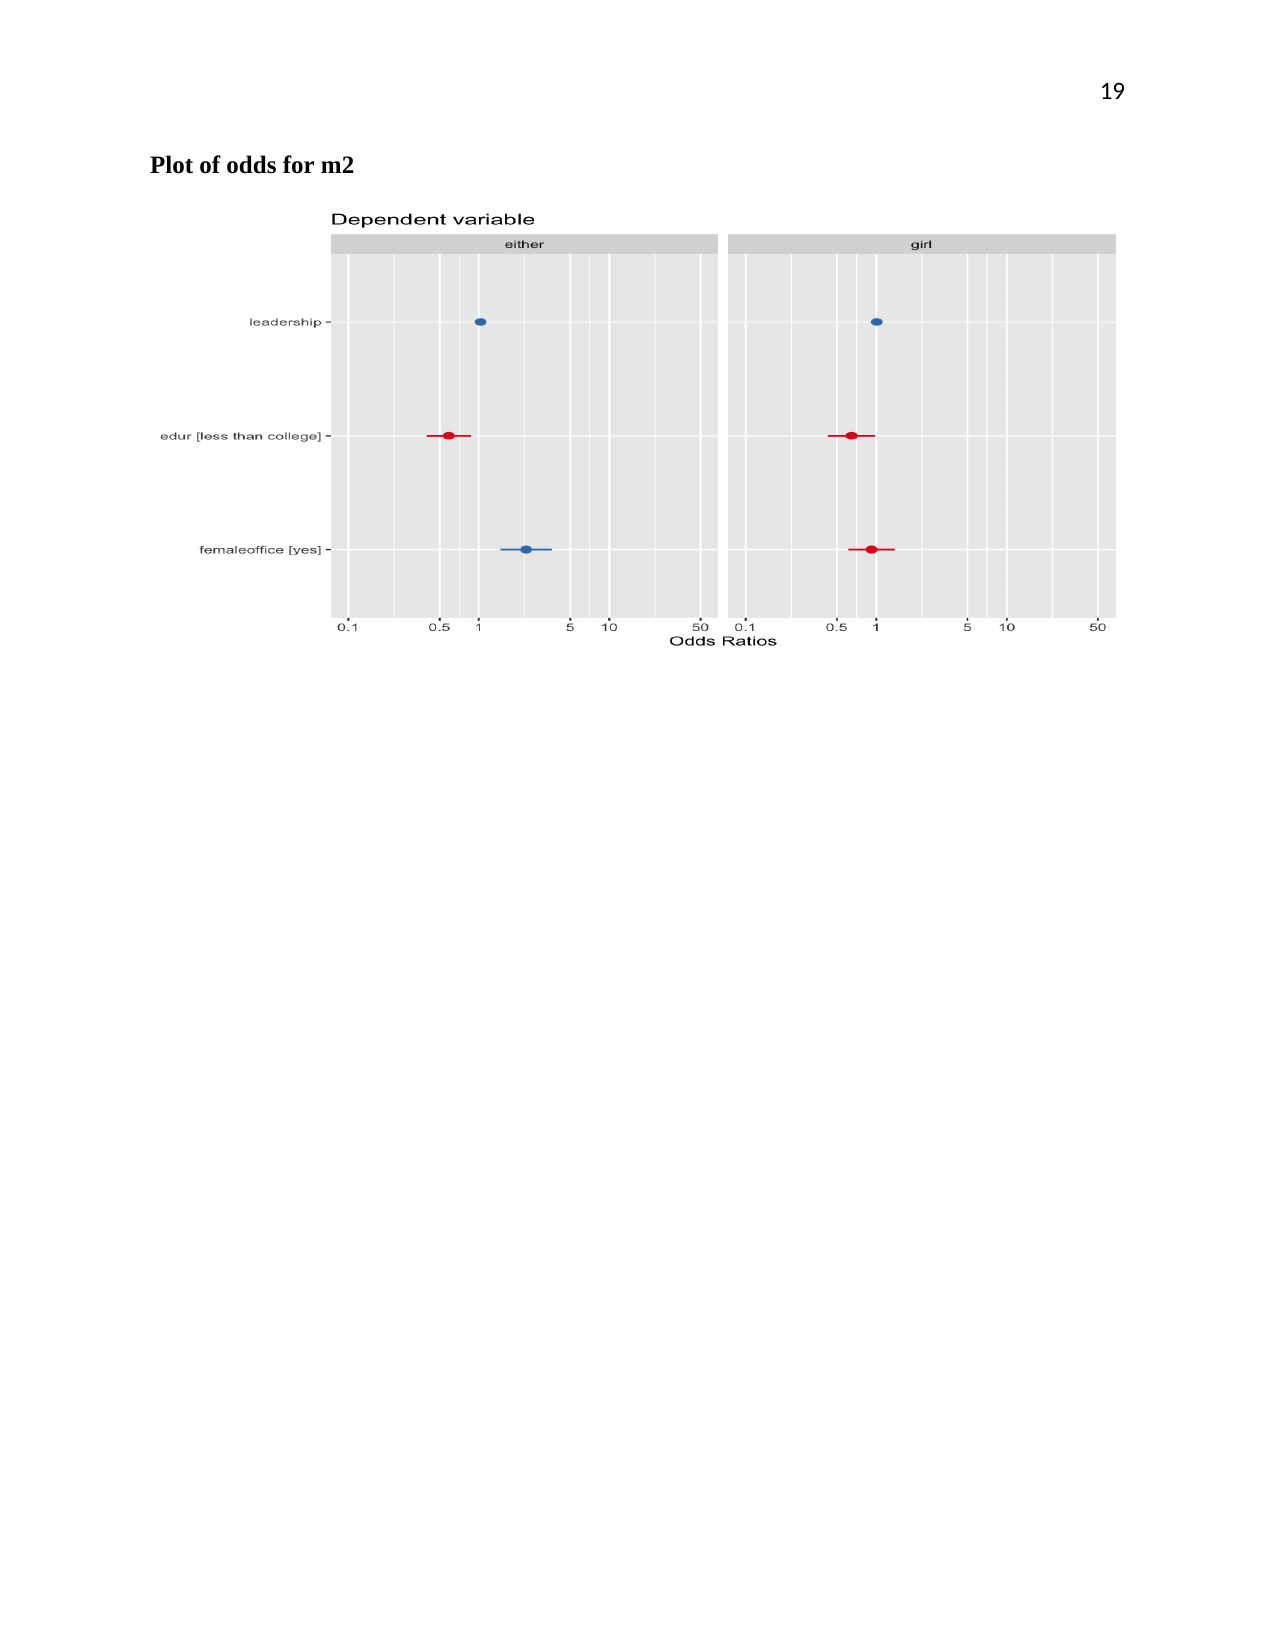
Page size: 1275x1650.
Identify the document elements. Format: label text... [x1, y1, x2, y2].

text Plot of odds for m2 [150, 150, 1125, 179]
picture [150, 207, 1125, 654]
